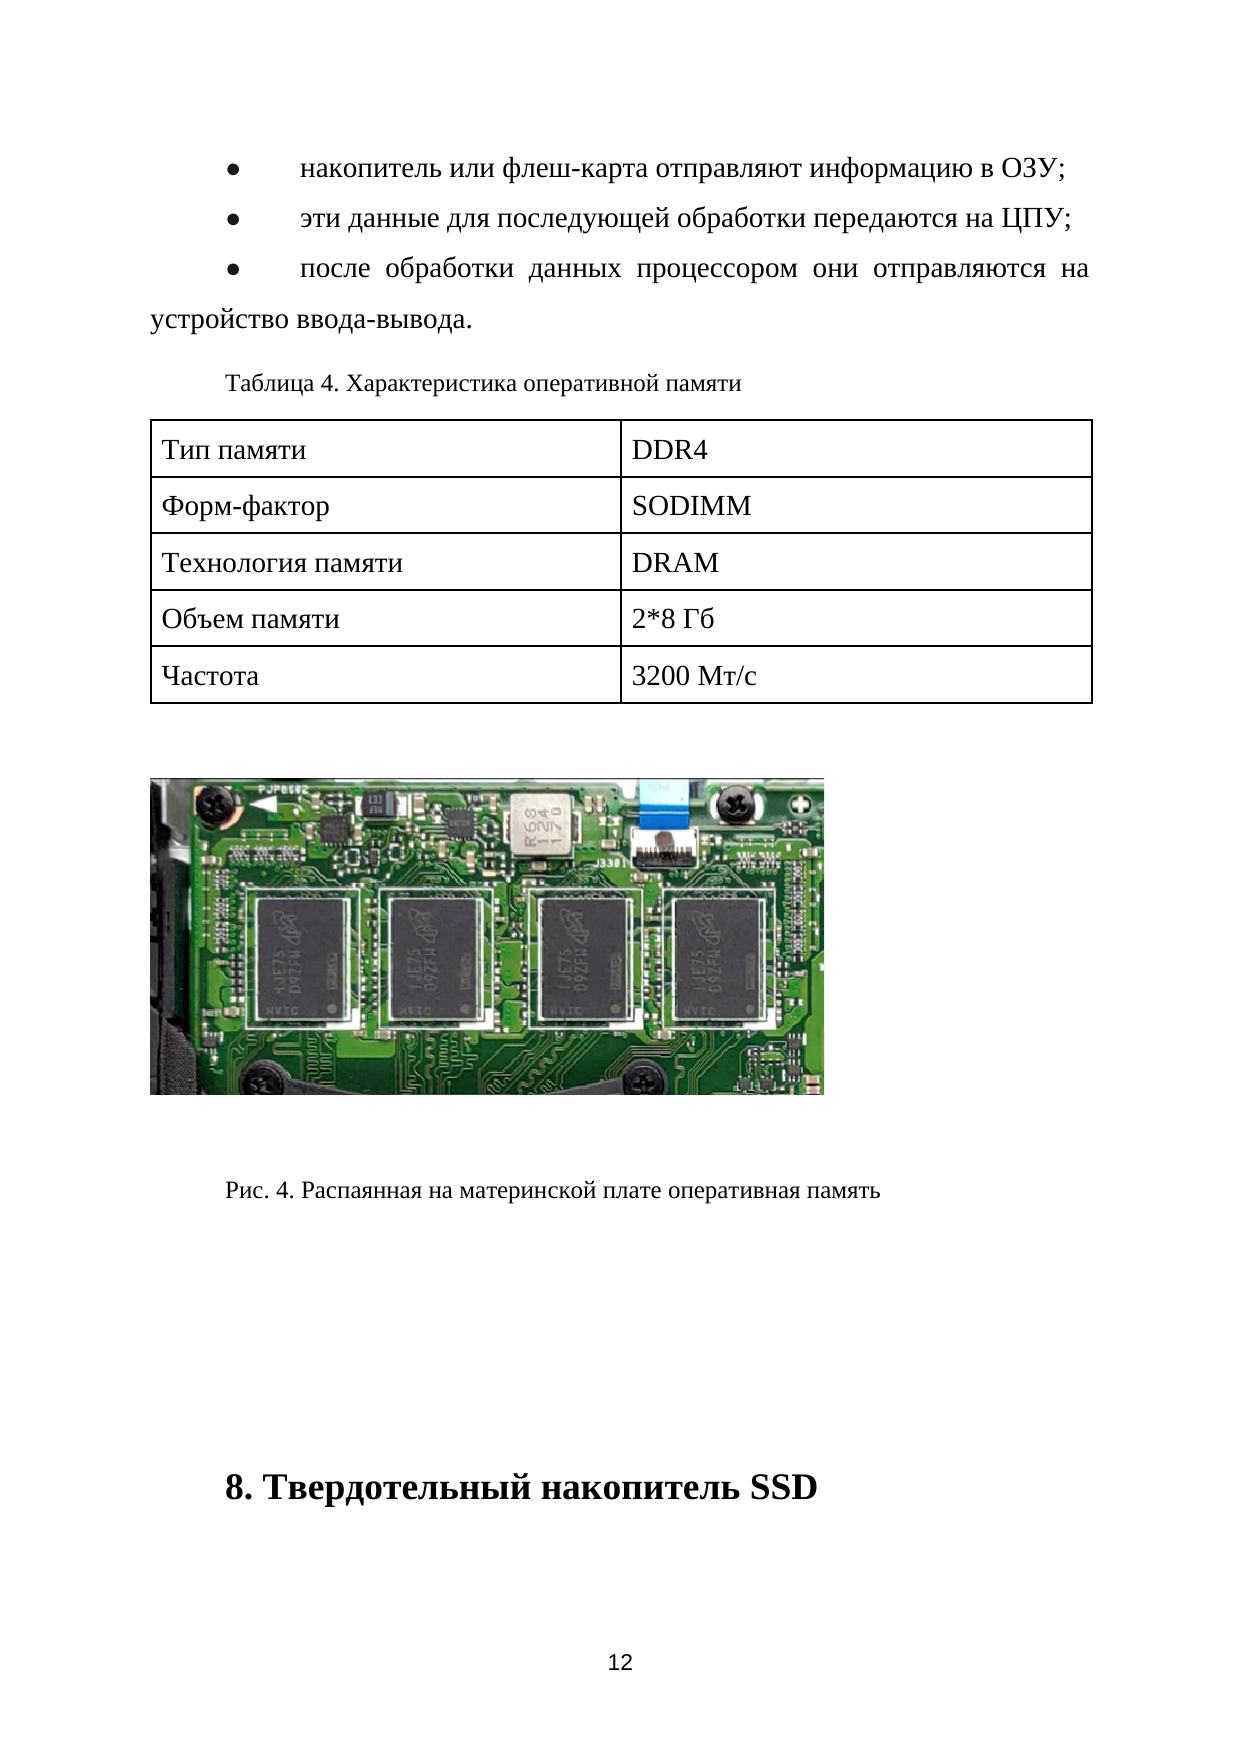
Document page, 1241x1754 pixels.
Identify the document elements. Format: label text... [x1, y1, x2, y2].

picture [150, 778, 825, 1095]
table_cell Объем памяти [152, 591, 620, 645]
list эти данные для последующей обработки передаются на ЦПУ; [150, 200, 1090, 234]
table_cell DRAM [622, 534, 1091, 589]
table_cell 3200 Мт/с [622, 647, 1091, 702]
table_cell Форм-фактор [152, 478, 620, 532]
list после обработки данных процессором они отправляются на устройство ввода-вывода. [150, 251, 1090, 334]
list накопитель или флеш-карта отправляют информацию в ОЗУ; [150, 150, 1090, 183]
text Таблица 4. Характеристика оперативной памяти [150, 368, 1090, 397]
table_cell 2*8 Гб [622, 591, 1091, 645]
table_header Тип памяти [152, 421, 620, 476]
text Рис. 4. Распаянная на материнской плате оперативная память [150, 1175, 1090, 1204]
table_header DDR4 [622, 421, 1091, 476]
table_cell Частота [152, 647, 620, 702]
table_cell Технология памяти [152, 534, 620, 589]
table_cell SODIMM [622, 478, 1091, 532]
text 8. Твердотельный накопитель SSD [150, 1464, 1090, 1507]
